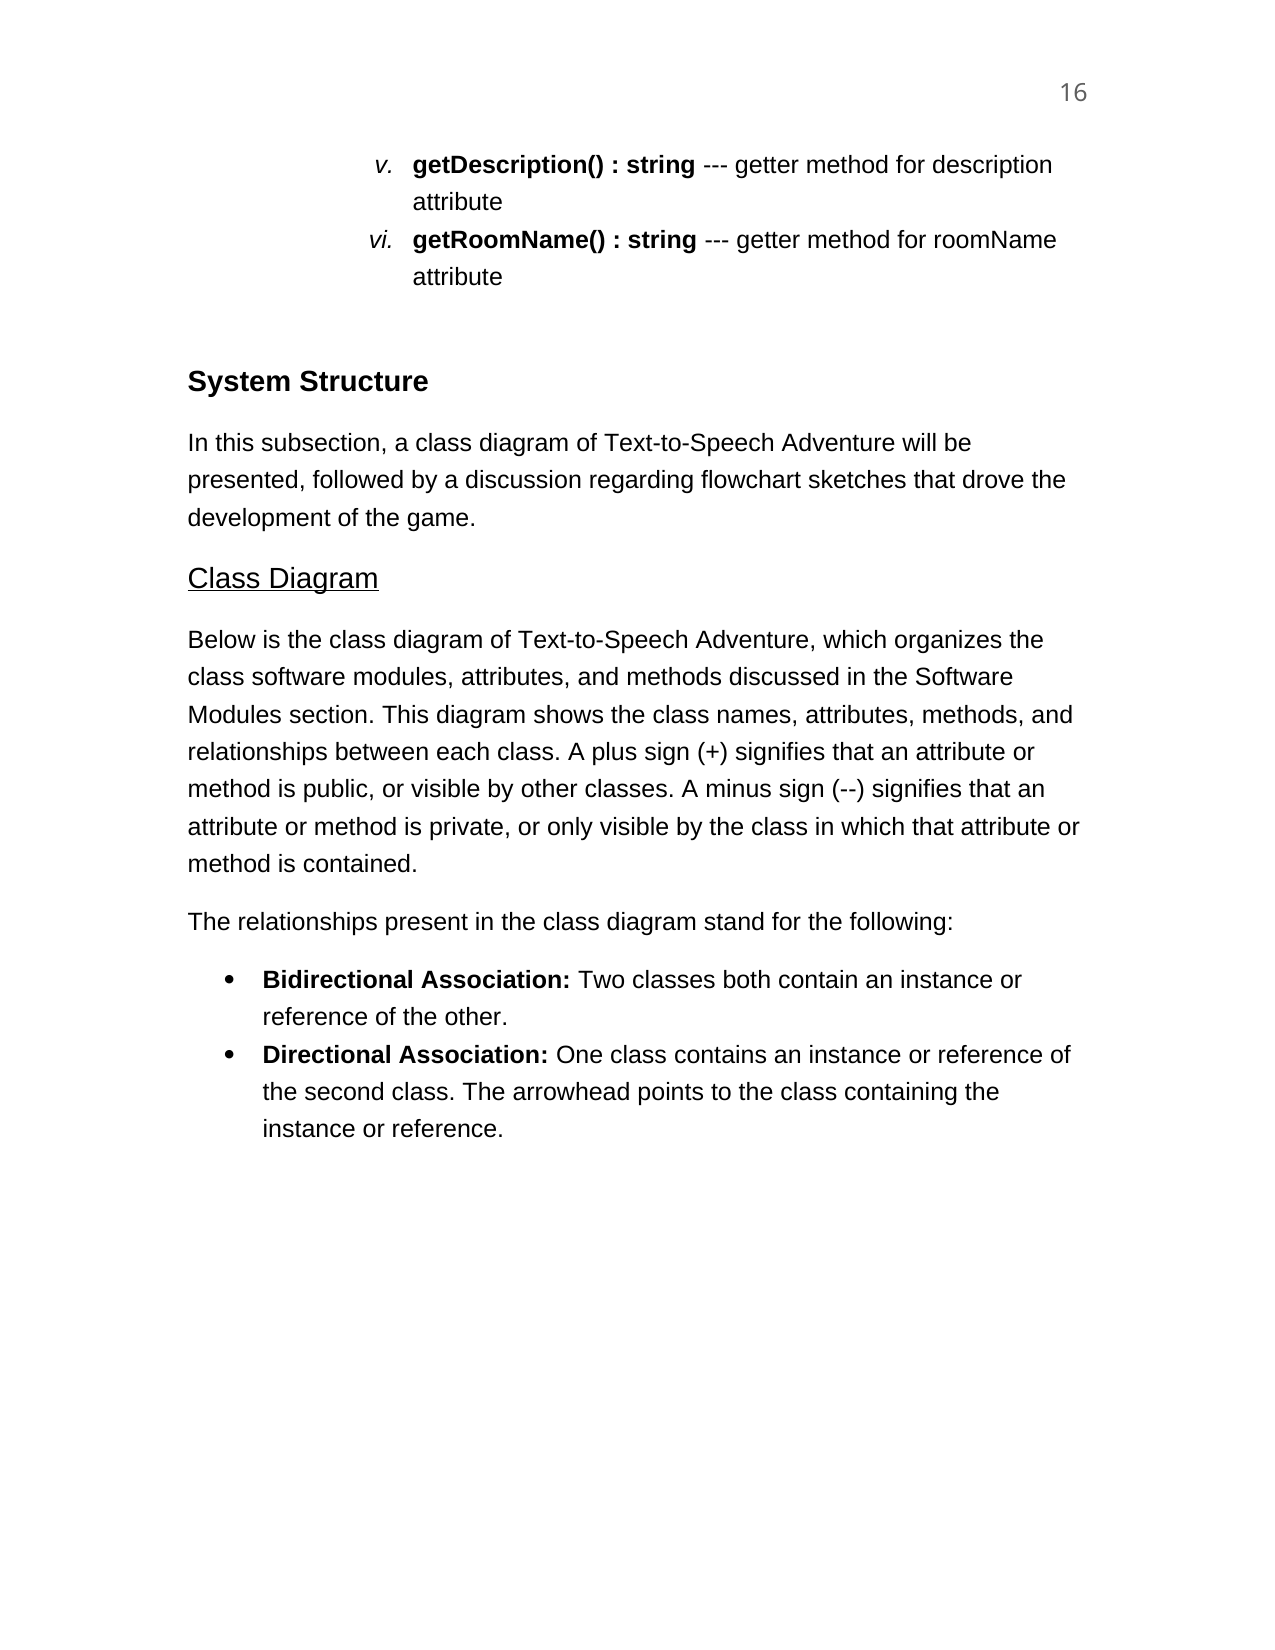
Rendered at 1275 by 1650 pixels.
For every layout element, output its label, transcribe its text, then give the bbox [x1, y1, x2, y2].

text In this subsection, a class diagram of Text-to-Speech Adventure will be presented, followed by a discussion regarding flowchart sketches that drove the development of the game. [187, 428, 1087, 531]
text Class Diagram [187, 561, 1087, 594]
text Below is the class diagram of Text-to-Speech Adventure, which organizes the class software modules, attributes, and methods discussed in the Software Modules section. This diagram shows the class names, attributes, methods, and relationships between each class. A plus sign (+) signifies that an attribute or method is public, or visible by other classes. A minus sign (--) signifies that an attribute or method is private, or only visible by the class in which that attribute or method is contained. [187, 625, 1087, 877]
list Directional Association: One class contains an instance or reference of the second class. The arrowhead points to the class containing the instance or reference. [225, 1040, 1087, 1143]
text System Structure [187, 320, 1087, 397]
list Bidirectional Association: Two classes both contain an instance or reference of the other. [225, 965, 1087, 1031]
text The relationships present in the class diagram stand for the following: [187, 907, 1087, 936]
list getDescription() : string --- getter method for description attribute [394, 150, 1087, 216]
list getRoomName() : string --- getter method for roomName attribute [394, 224, 1087, 291]
